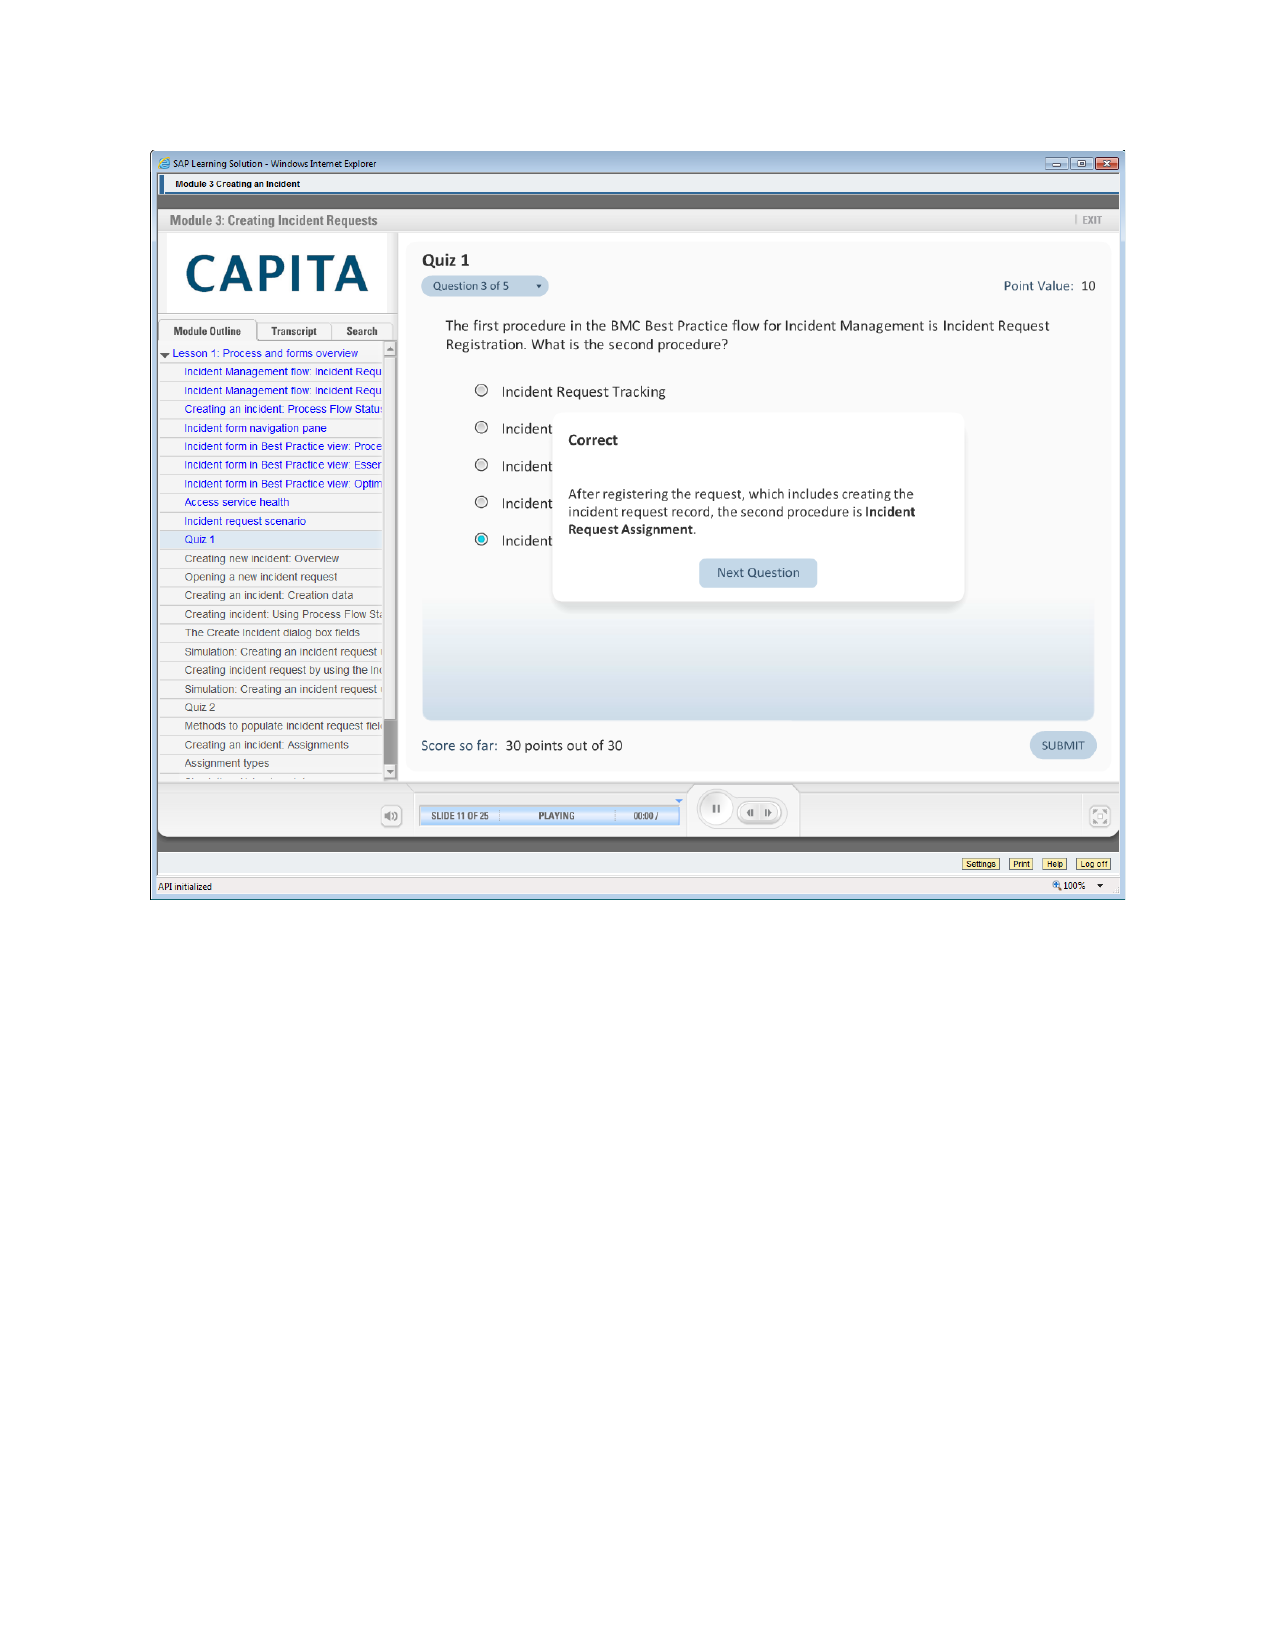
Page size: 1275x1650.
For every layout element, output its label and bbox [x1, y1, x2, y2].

picture [150, 150, 1125, 900]
